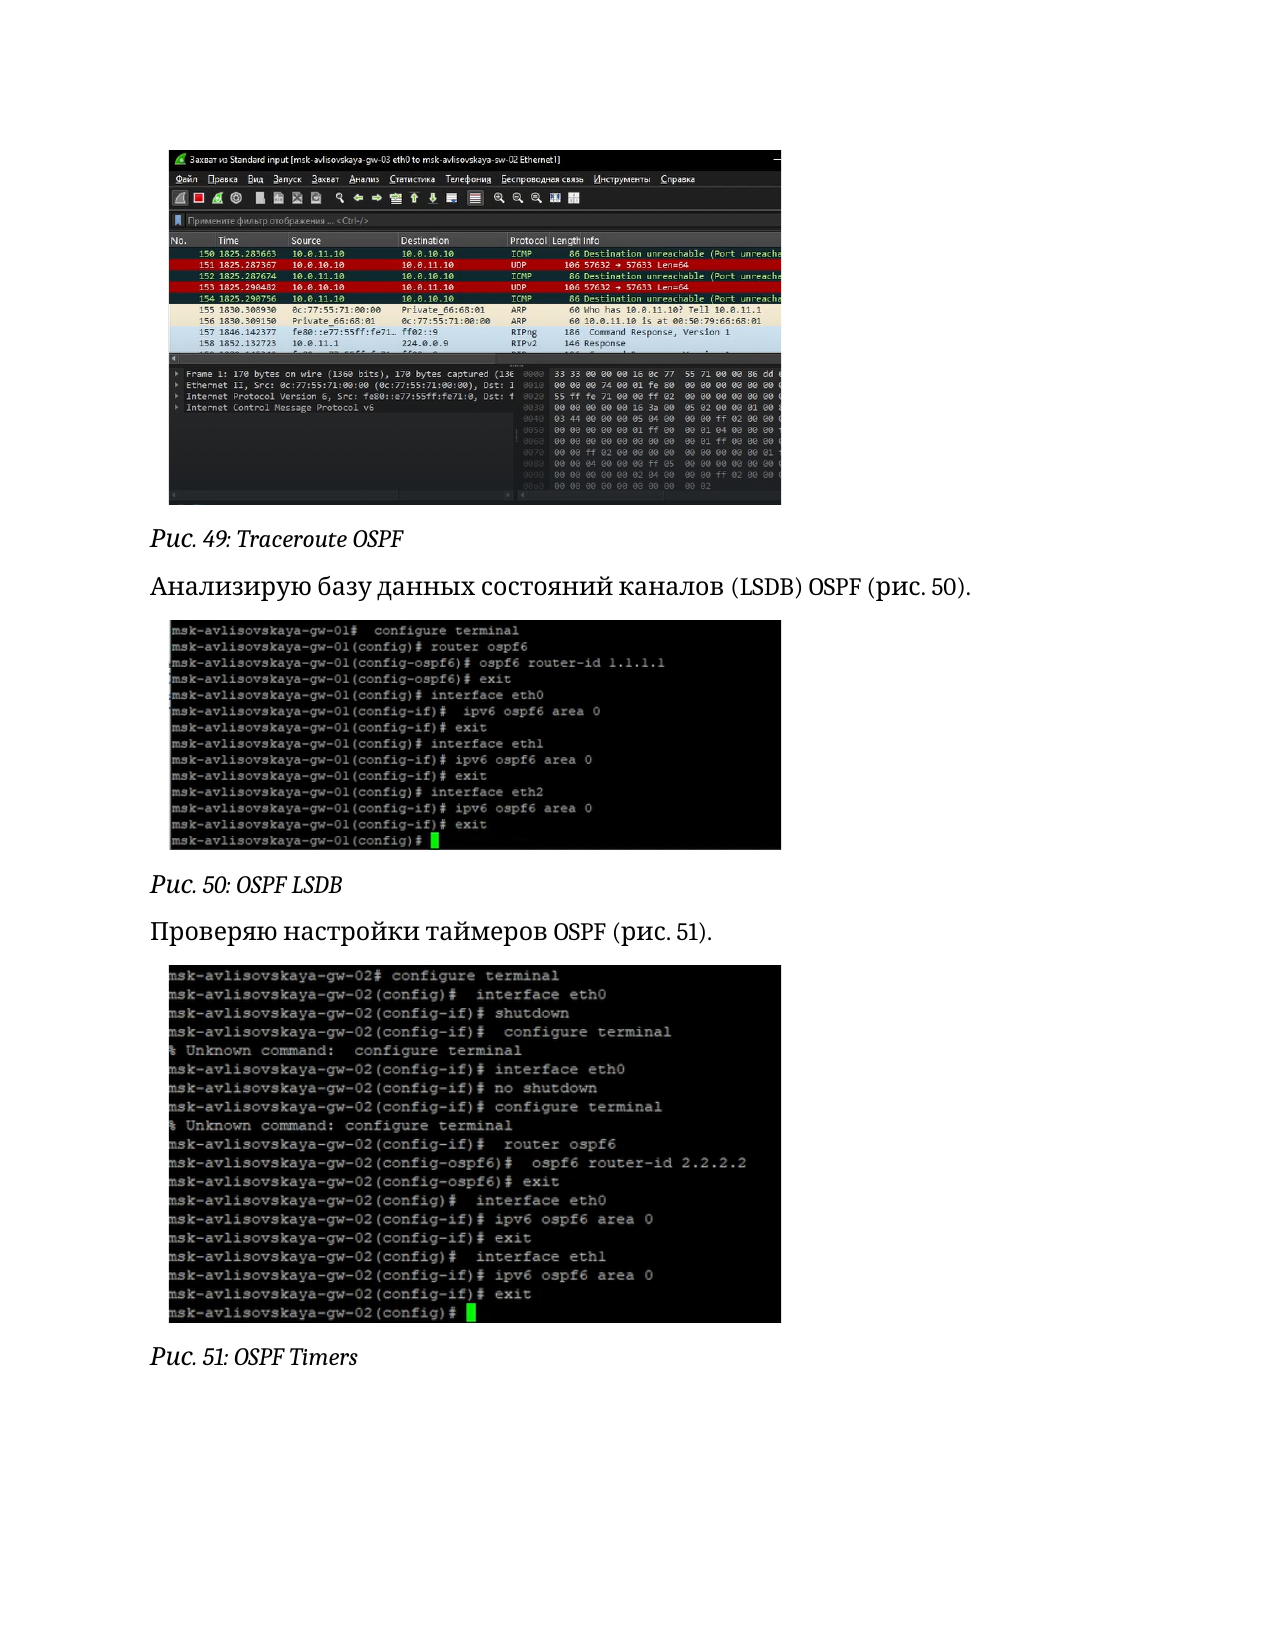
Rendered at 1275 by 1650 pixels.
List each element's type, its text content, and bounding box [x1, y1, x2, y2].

text Проверяю настройки таймеров OSPF (рис. 51). [150, 918, 1125, 947]
picture [168, 150, 782, 505]
text Рис. 49: Traceroute OSPF [150, 525, 1125, 554]
text Анализирую базу данных состояний каналов (LSDB) OSPF (рис. 50). [150, 573, 1125, 602]
text Рис. 50: OSPF LSDB [150, 871, 1125, 899]
picture [168, 965, 782, 1323]
picture [168, 620, 782, 850]
text Рис. 51: OSPF Timers [150, 1343, 1125, 1372]
